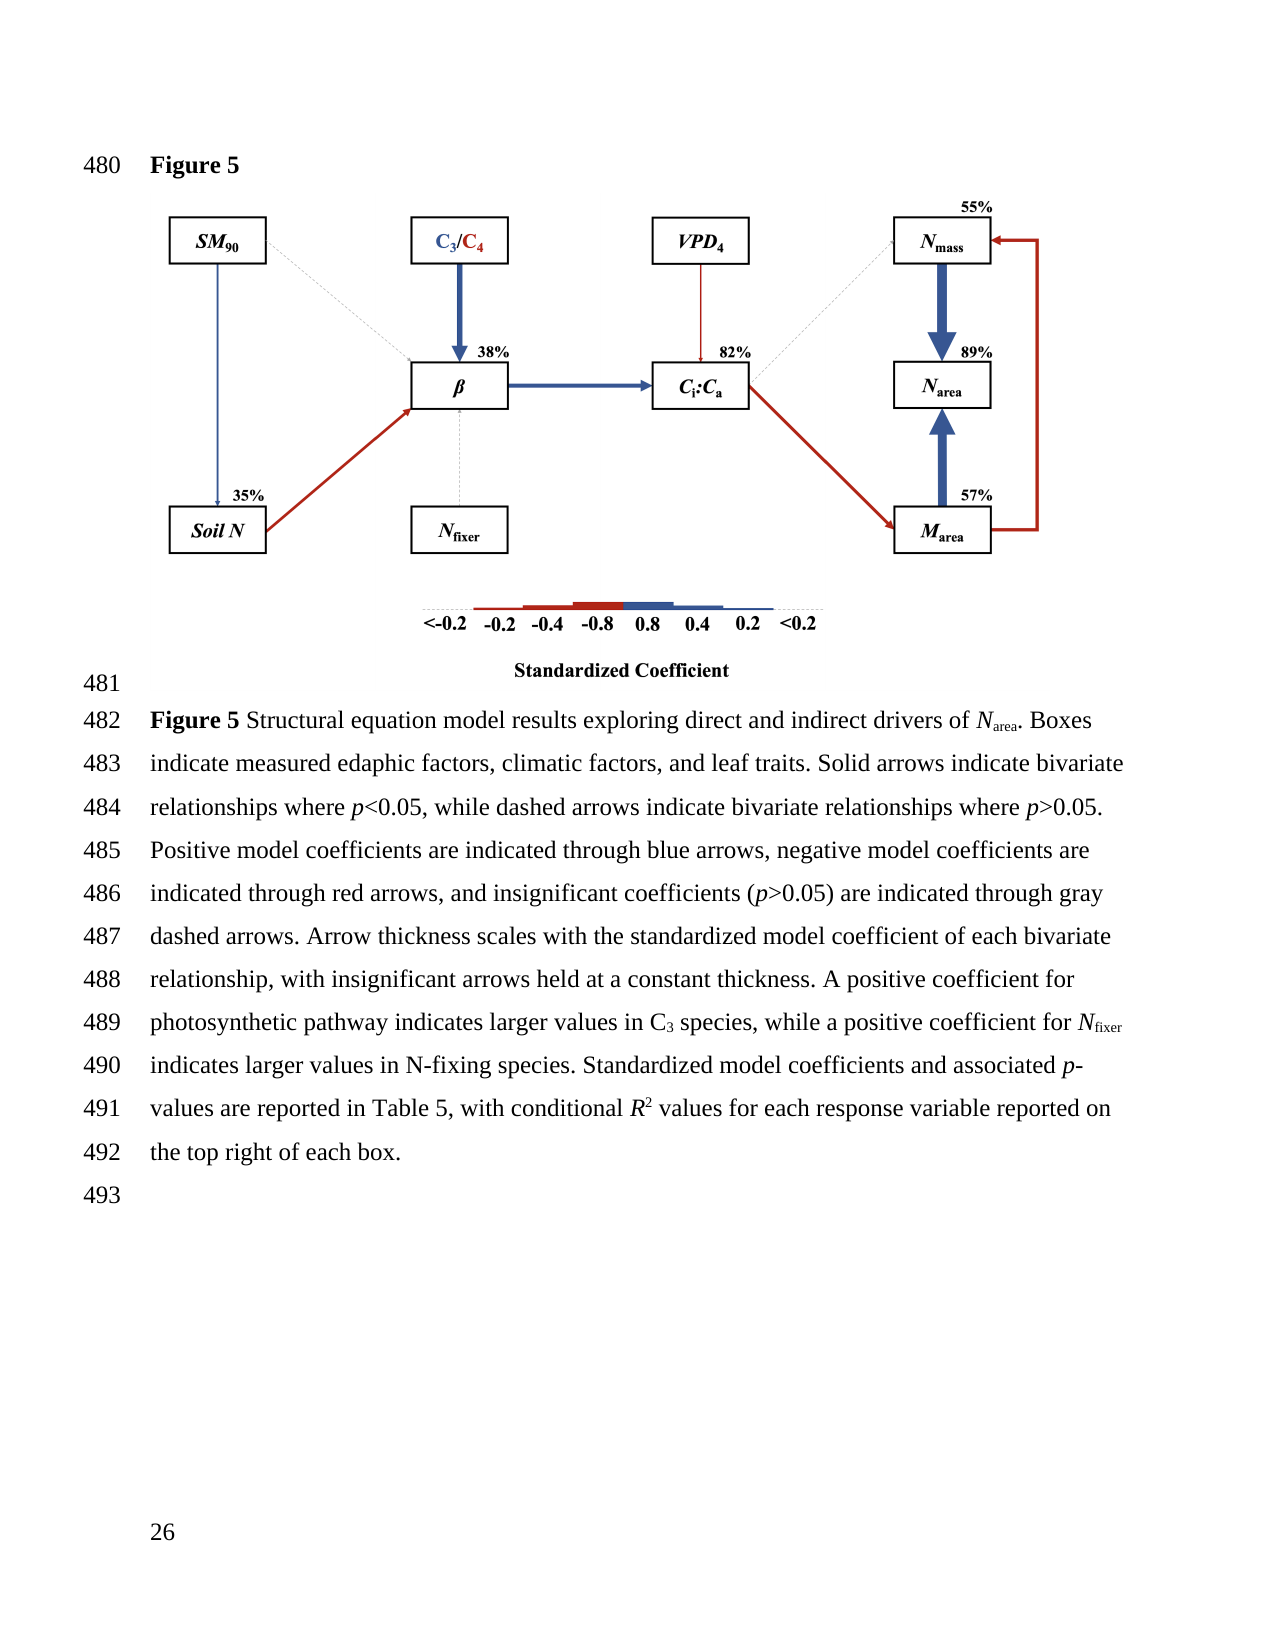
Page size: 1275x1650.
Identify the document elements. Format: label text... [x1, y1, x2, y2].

picture [150, 193, 1050, 691]
text Figure 5 Structural equation model results exploring direct and indirect drivers of Narea. Boxes indicate measured edaphic factors, climatic factors, and leaf traits. Solid arrows indicate bivariate relationships where p<0.05, while dashed arrows indicate bivariate relationships where p>0.05. Positive model coefficients are indicated through blue arrows, negative model coefficients are indicated through red arrows, and insignificant coefficients (p>0.05) are indicated through gray dashed arrows. Arrow thickness scales with the standardized model coefficient of each bivariate relationship, with insignificant arrows held at a constant thickness. A positive coefficient for photosynthetic pathway indicates larger values in C3 species, while a positive coefficient for Nfixer indicates larger values in N-fixing species. Standardized model coefficients and associated p-values are reported in Table 5, with conditional R2 values for each response variable reported on the top right of each box. [150, 705, 1125, 1165]
text Figure 5 [150, 150, 1125, 179]
